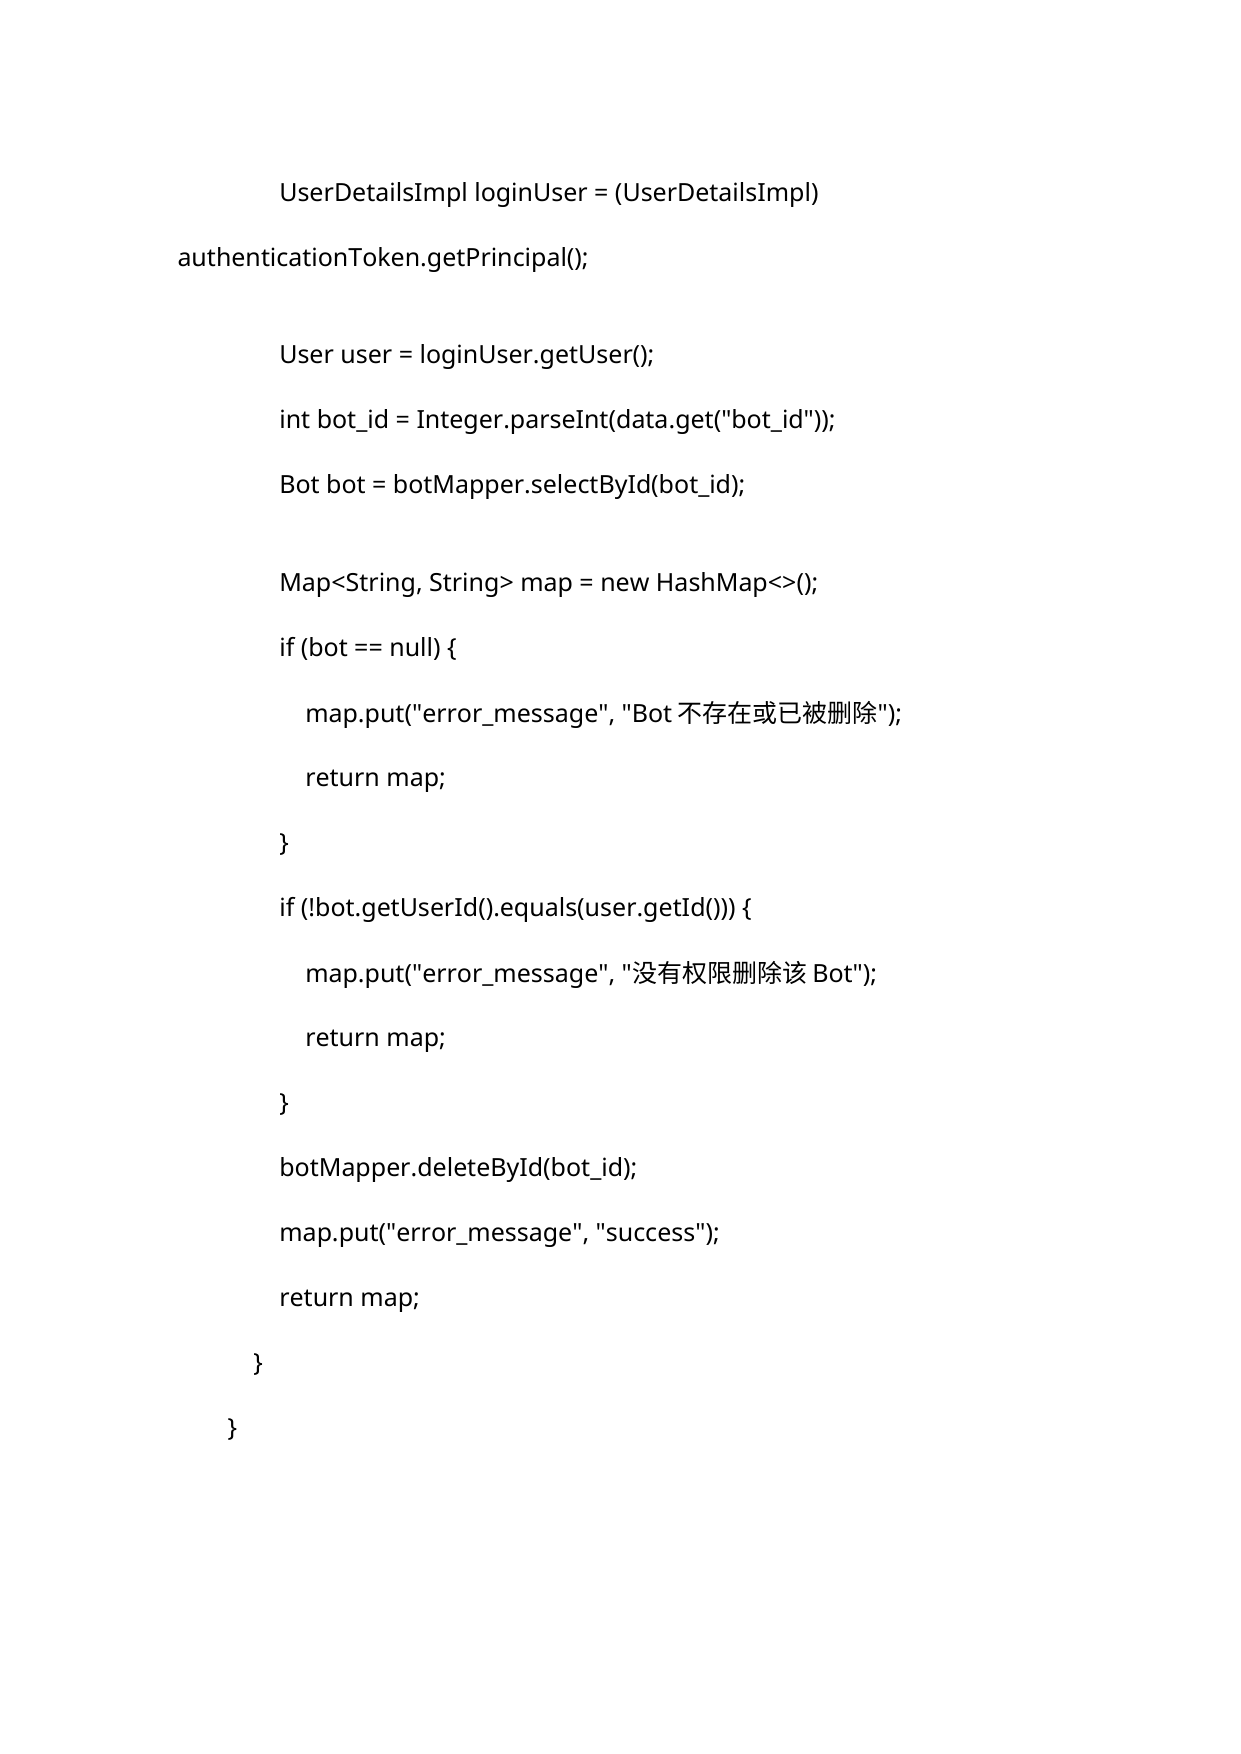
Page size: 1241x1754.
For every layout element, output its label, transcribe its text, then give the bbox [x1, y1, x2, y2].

text } [177, 1069, 1122, 1134]
text return map; [177, 744, 1122, 809]
text if (!bot.getUserId().equals(user.getId())) { [177, 874, 1122, 939]
text Map<String, String> map = new HashMap<>(); [177, 549, 1122, 614]
text map.put("error_message", "success"); [177, 1199, 1122, 1264]
text } [177, 1394, 1122, 1459]
text Bot bot = botMapper.selectById(bot_id); [177, 451, 1122, 516]
text return map; [177, 1004, 1122, 1069]
text return map; [177, 1264, 1122, 1329]
text } [177, 809, 1122, 874]
text if (bot == null) { [177, 614, 1122, 679]
text User user = loginUser.getUser(); [177, 321, 1122, 386]
text UserDetailsImpl loginUser = (UserDetailsImpl) authenticationToken.getPrincipal(); [177, 159, 1122, 289]
text } [177, 1329, 1122, 1394]
text int bot_id = Integer.parseInt(data.get("bot_id")); [177, 386, 1122, 451]
text botMapper.deleteById(bot_id); [177, 1134, 1122, 1199]
text map.put("error_message", "没有权限删除该Bot"); [177, 939, 1122, 1004]
text map.put("error_message", "Bot不存在或已被删除"); [177, 679, 1122, 744]
